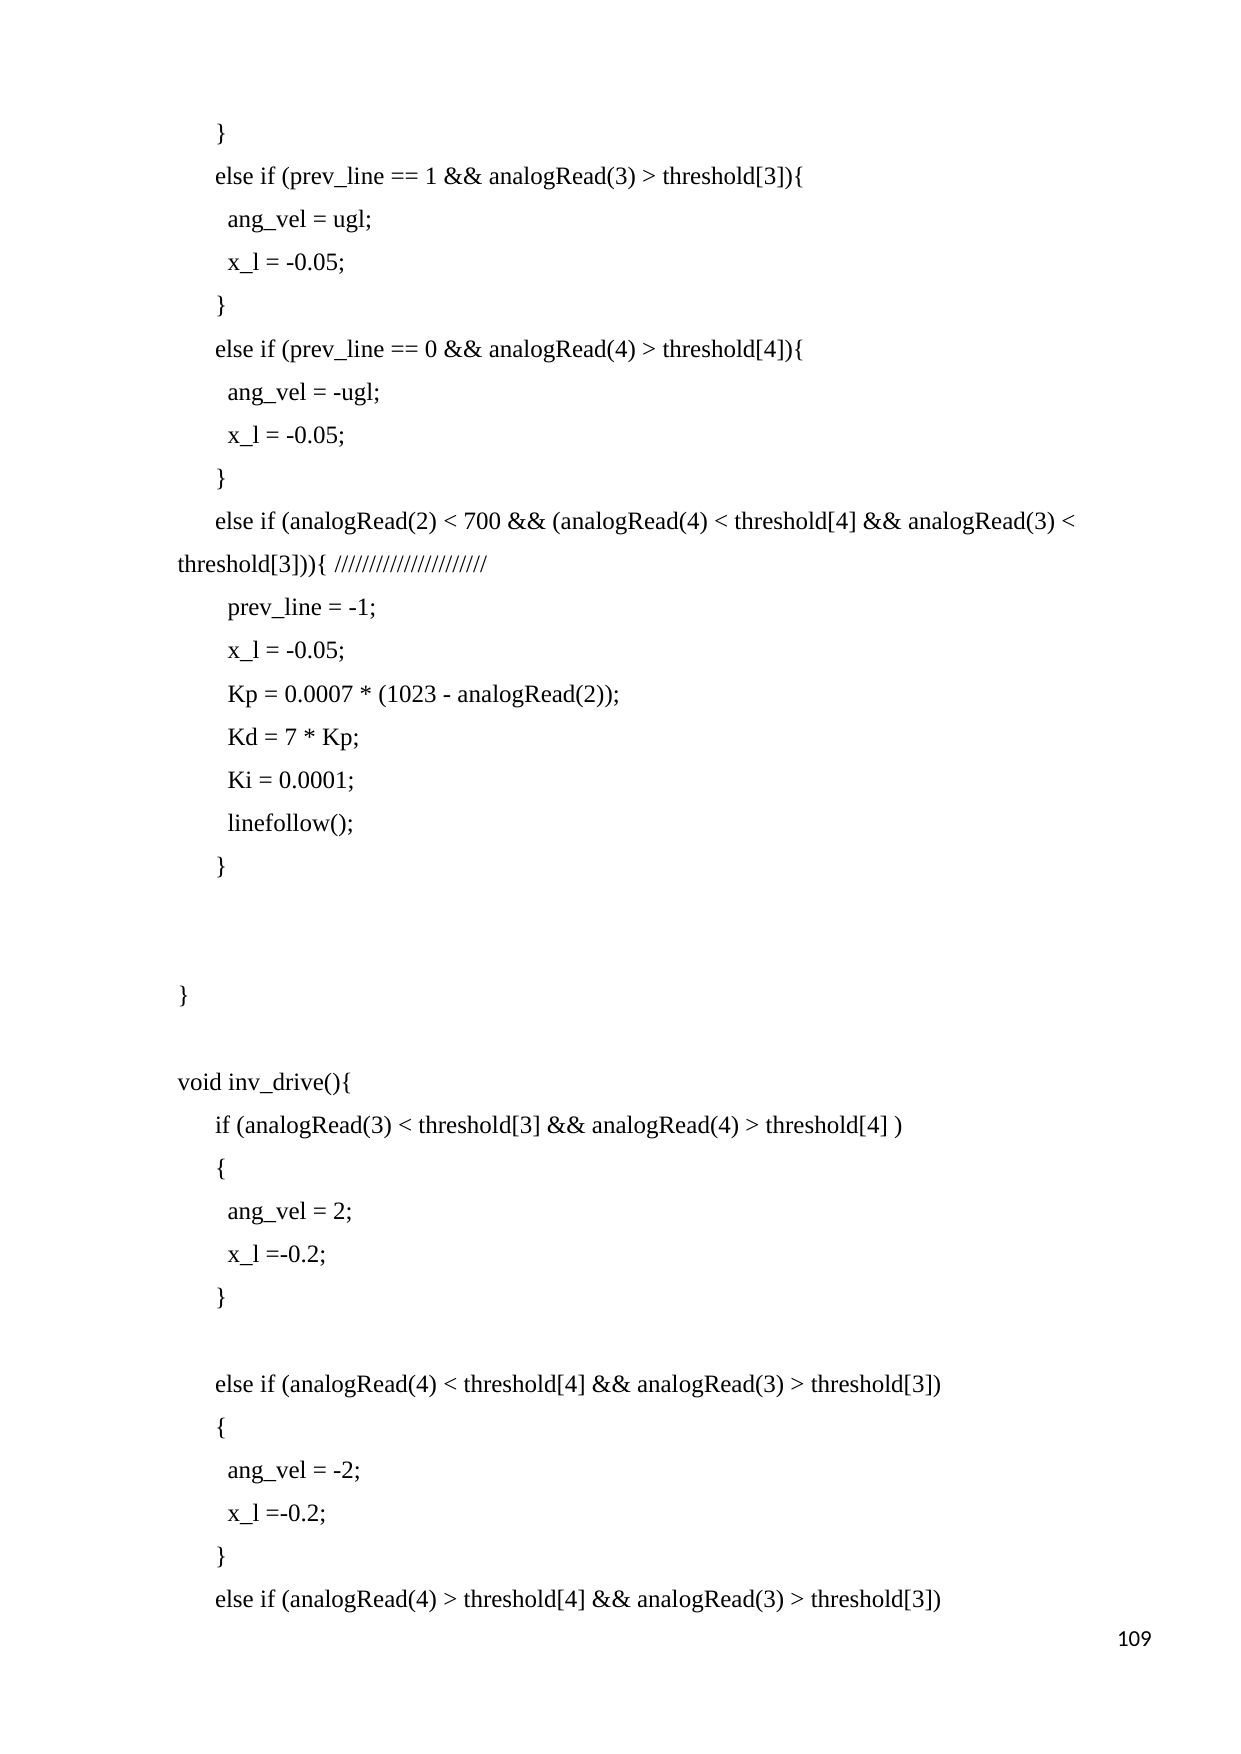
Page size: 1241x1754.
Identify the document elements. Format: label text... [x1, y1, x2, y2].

text x_l = -0.05; [177, 247, 1152, 276]
text } [177, 981, 1152, 1009]
text } [177, 291, 1152, 319]
text void inv_drive(){ [177, 1067, 1152, 1096]
text } [177, 1541, 1152, 1570]
text if (analogRead(3) < threshold[3] && analogRead(4) > threshold[4] ) [177, 1110, 1152, 1139]
text else if (analogRead(4) < threshold[4] && analogRead(3) > threshold[3]) [177, 1369, 1152, 1397]
text } [177, 463, 1152, 492]
text Kd = 7 * Kp; [177, 722, 1152, 751]
text x_l =-0.2; [177, 1239, 1152, 1268]
text else if (prev_line == 0 && analogRead(4) > threshold[4]){ [177, 334, 1152, 362]
text ang_vel = ugl; [177, 204, 1152, 233]
text else if (analogRead(2) < 700 && (analogRead(4) < threshold[4] && analogRead(3) < threshold[3])){ ////////////////////// [177, 506, 1152, 578]
text ang_vel = 2; [177, 1196, 1152, 1225]
text Ki = 0.0001; [177, 765, 1152, 794]
text Kp = 0.0007 * (1023 - analogRead(2)); [177, 679, 1152, 707]
text ang_vel = -2; [177, 1455, 1152, 1484]
text { [177, 1412, 1152, 1441]
text x_l = -0.05; [177, 636, 1152, 664]
text { [177, 1153, 1152, 1182]
text } [177, 1282, 1152, 1311]
text else if (analogRead(4) > threshold[4] && analogRead(3) > threshold[3]) [177, 1584, 1152, 1613]
text } [177, 851, 1152, 880]
text else if (prev_line == 1 && analogRead(3) > threshold[3]){ [177, 161, 1152, 190]
text } [177, 118, 1152, 147]
text prev_line = -1; [177, 592, 1152, 621]
text ang_vel = -ugl; [177, 377, 1152, 406]
text linefollow(); [177, 808, 1152, 837]
text x_l = -0.05; [177, 420, 1152, 449]
text x_l =-0.2; [177, 1498, 1152, 1527]
